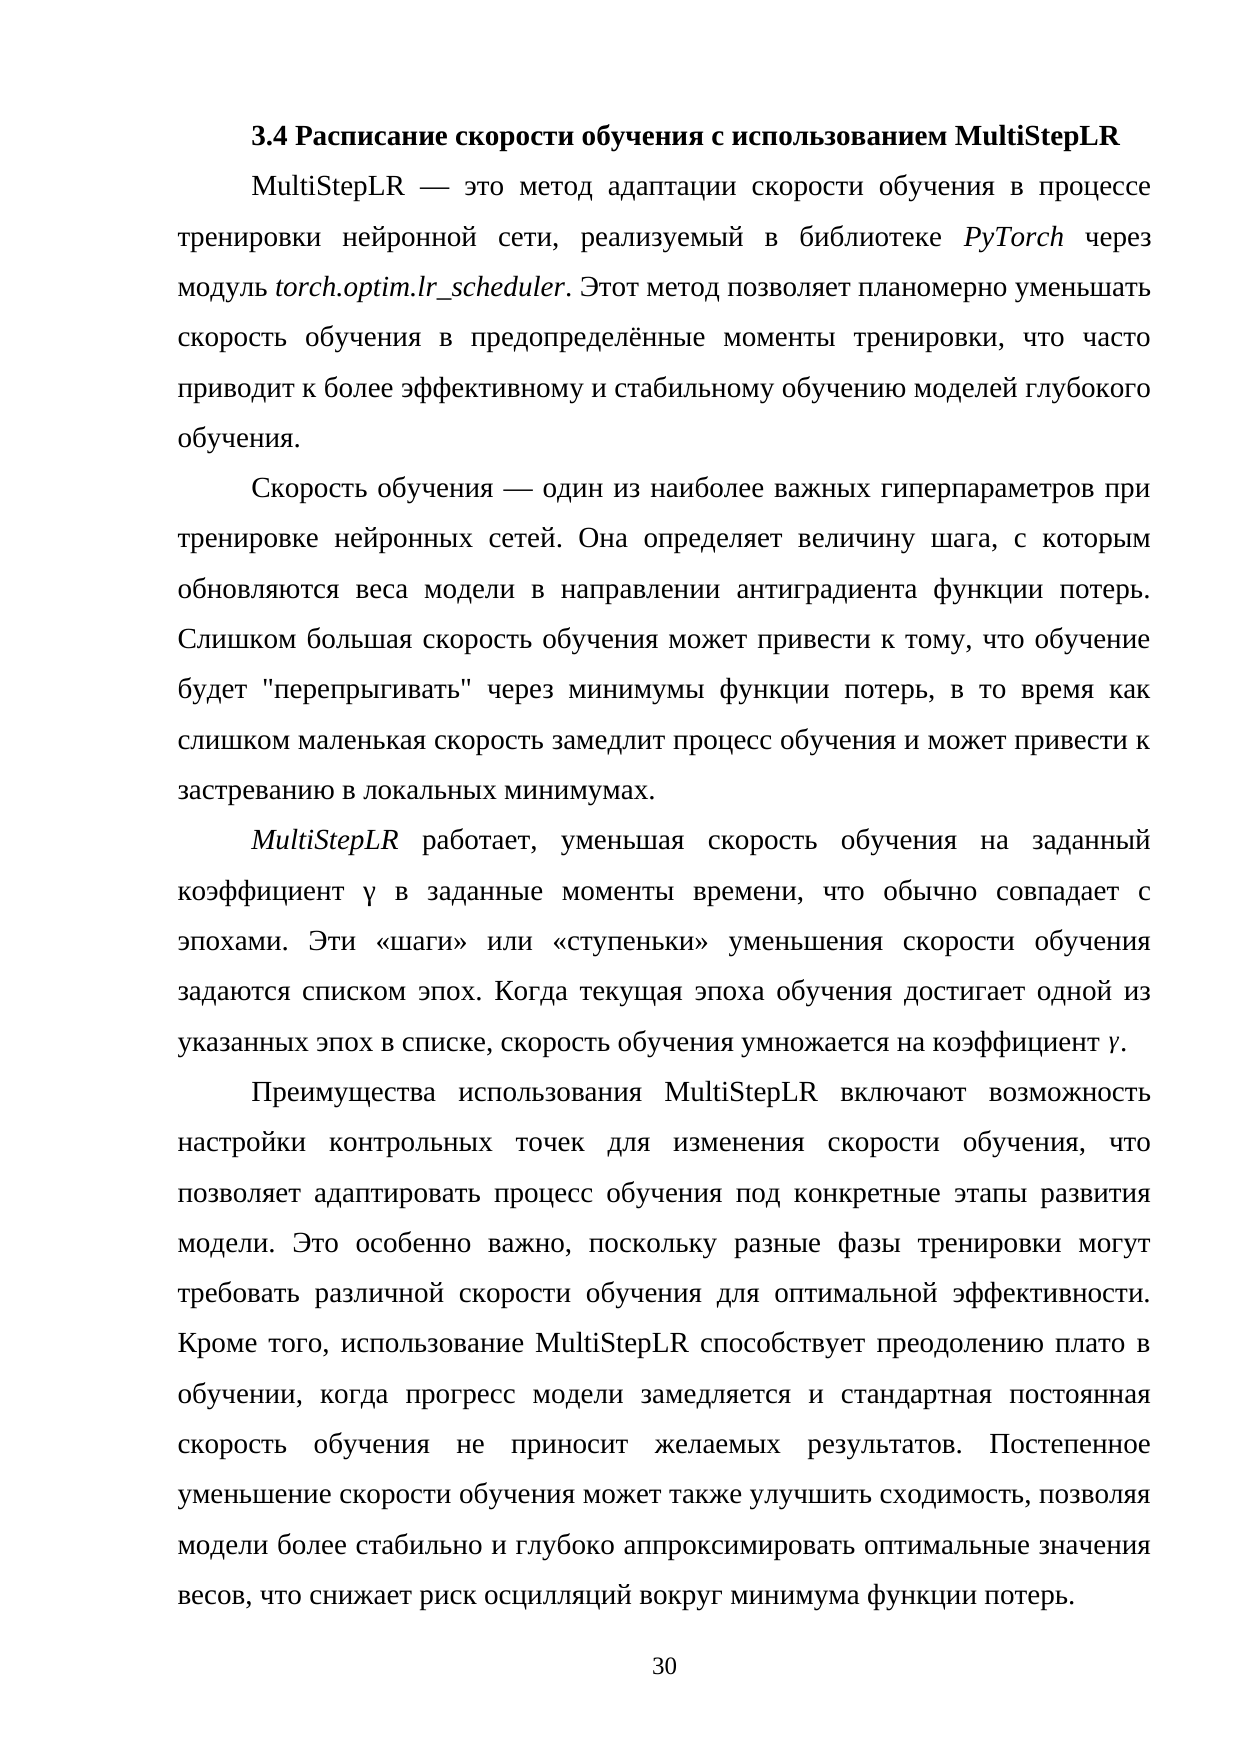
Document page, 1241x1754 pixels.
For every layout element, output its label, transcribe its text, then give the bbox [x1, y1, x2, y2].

text MultiStepLR работает, уменьшая скорость обучения на заданный коэффициент γ в заданные моменты времени, что обычно совпадает с эпохами. Эти «шаги» или «ступеньки» уменьшения скорости обучения задаются списком эпох. Когда текущая эпоха обучения достигает одной из указанных эпох в списке, скорость обучения умножается на коэффициент . [177, 822, 1152, 1057]
text Скорость обучения — один из наиболее важных гиперпараметров при тренировке нейронных сетей. Она определяет величину шага, с которым обновляются веса модели в направлении антиградиента функции потерь. Слишком большая скорость обучения может привести к тому, что обучение будет "перепрыгивать" через минимумы функции потерь, в то время как слишком маленькая скорость замедлит процесс обучения и может привести к застреванию в локальных минимумах. [177, 470, 1152, 806]
text Расписание скорости обучения с использованием MultiStepLR [177, 118, 1152, 152]
text Преимущества использования MultiStepLR включают возможность настройки контрольных точек для изменения скорости обучения, что позволяет адаптировать процесс обучения под конкретные этапы развития модели. Это особенно важно, поскольку разные фазы тренировки могут требовать различной скорости обучения для оптимальной эффективности. Кроме того, использование MultiStepLR способствует преодолению плато в обучении, когда прогресс модели замедляется и стандартная постоянная скорость обучения не приносит желаемых результатов. Постепенное уменьшение скорости обучения может также улучшить сходимость, позволяя модели более стабильно и глубоко аппроксимировать оптимальные значения весов, что снижает риск осцилляций вокруг минимума функции потерь. [177, 1074, 1152, 1611]
text MultiStepLR — это метод адаптации скорости обучения в процессе тренировки нейронной сети, реализуемый в библиотеке PyTorch через модуль torch.optim.lr_scheduler. Этот метод позволяет планомерно уменьшать скорость обучения в предопределённые моменты тренировки, что часто приводит к более эффективному и стабильному обучению моделей глубокого обучения. [177, 168, 1152, 453]
